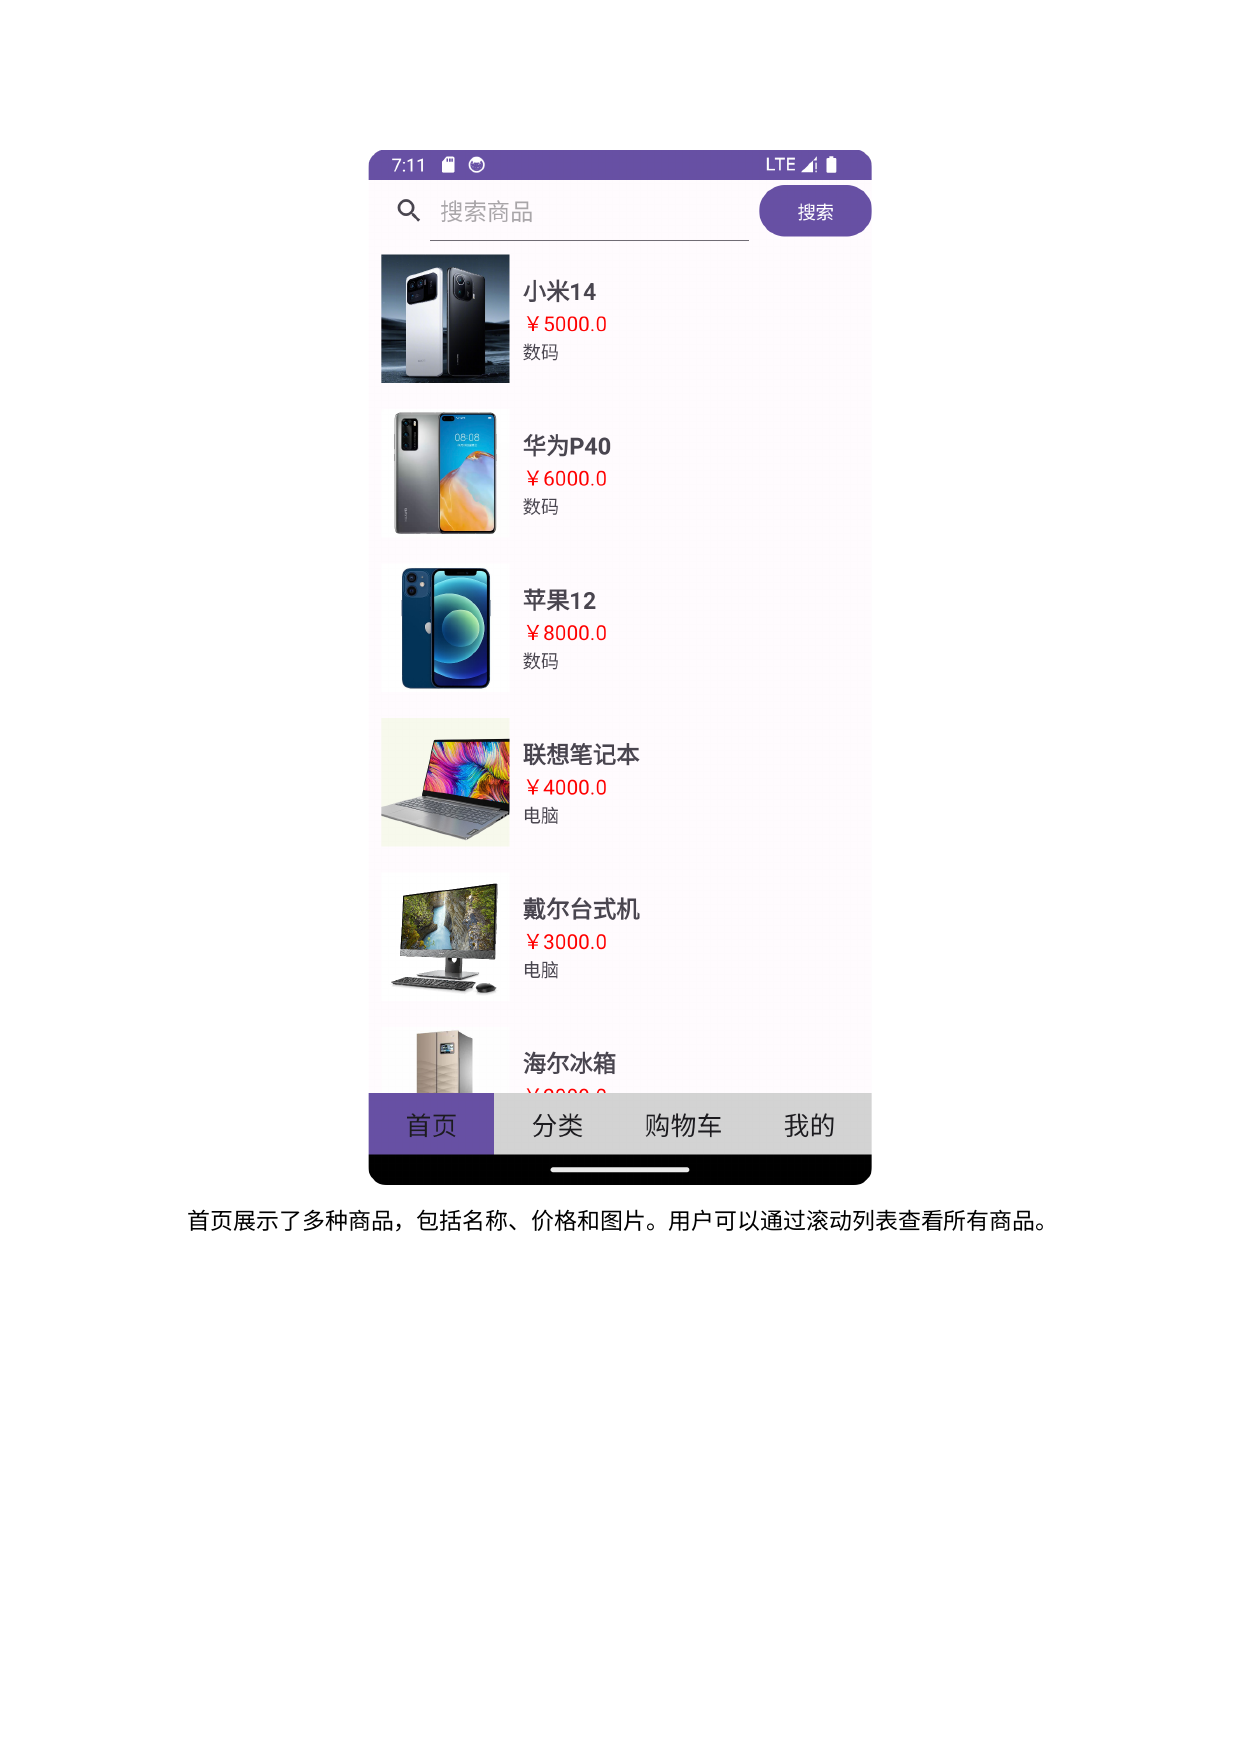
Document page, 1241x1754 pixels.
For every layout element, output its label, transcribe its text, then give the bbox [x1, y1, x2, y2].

text 首页展示了多种商品，包括名称、价格和图片。用户可以通过滚动列表查看所有商品。 [187, 1203, 1053, 1236]
picture [368, 150, 872, 1185]
